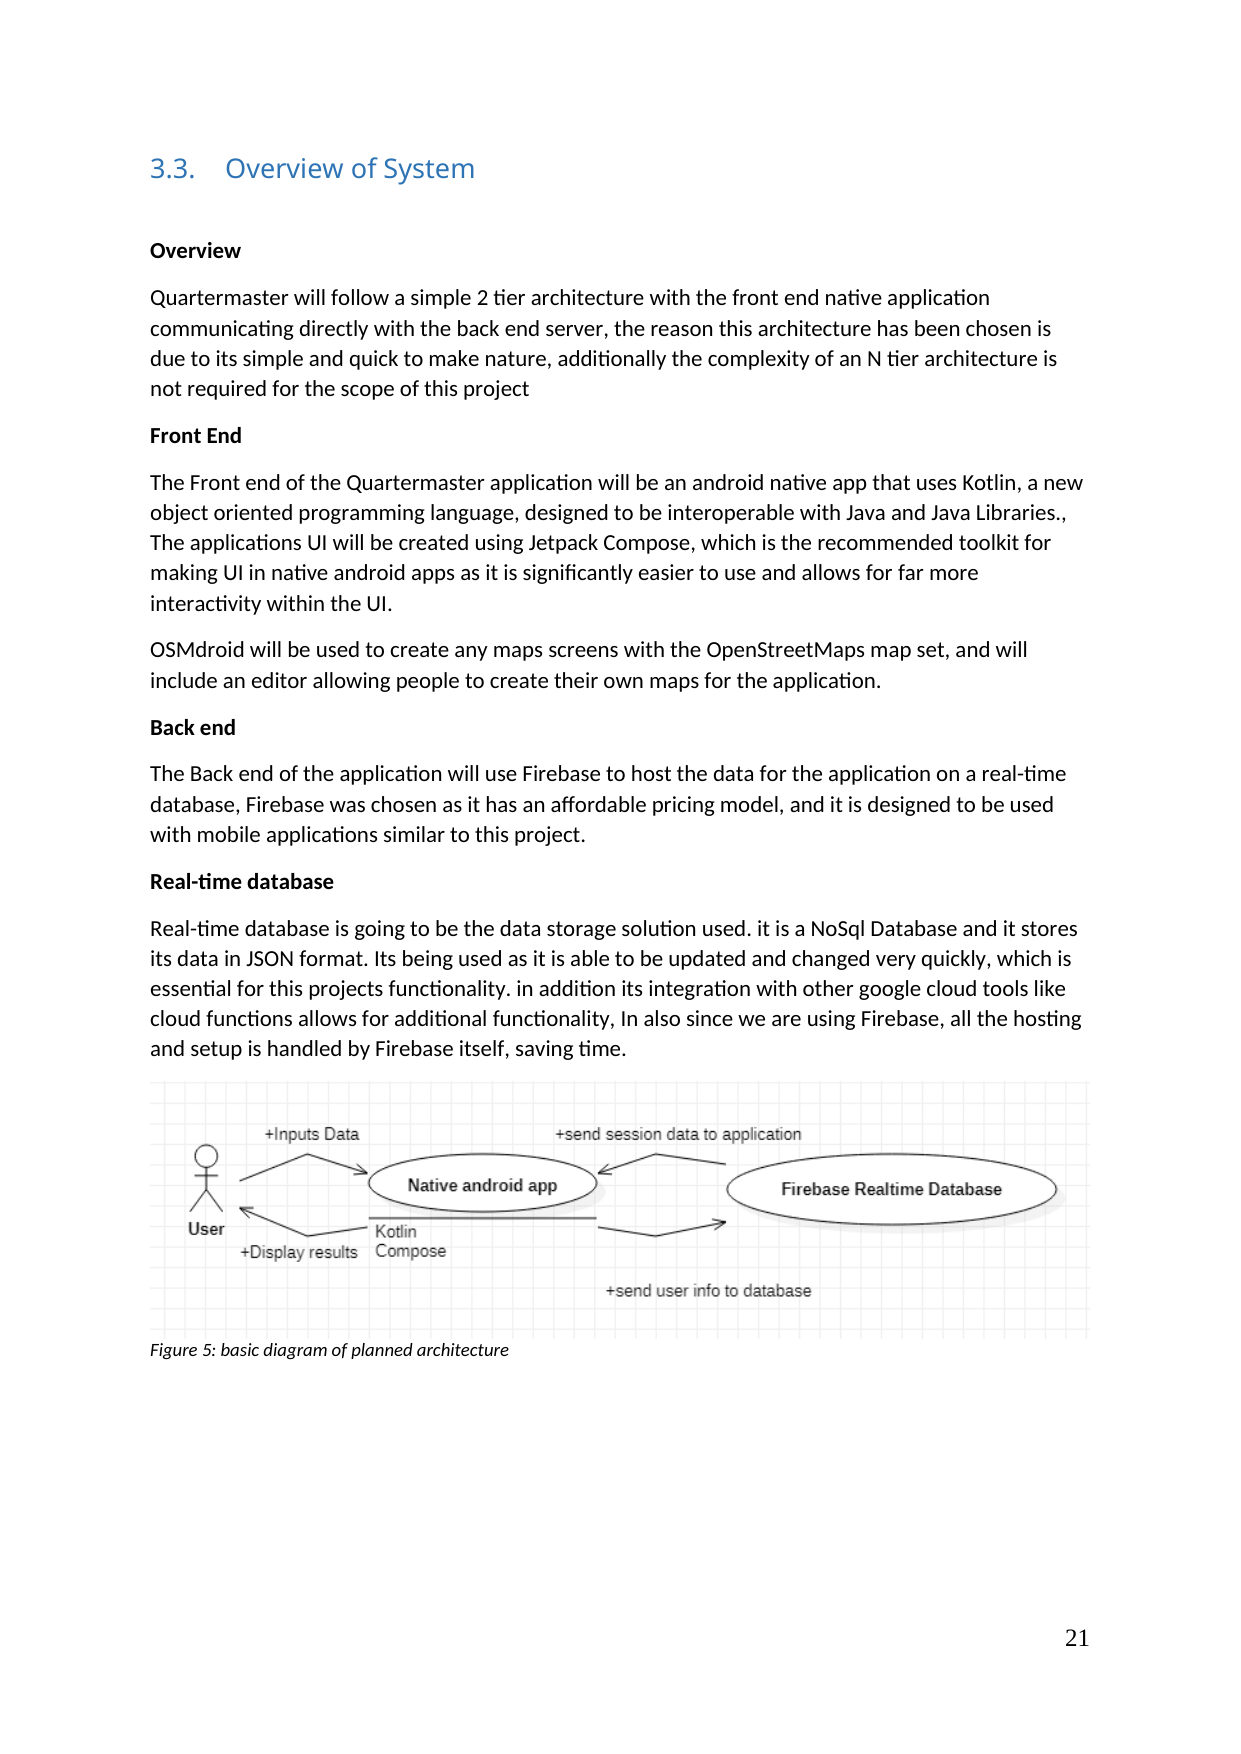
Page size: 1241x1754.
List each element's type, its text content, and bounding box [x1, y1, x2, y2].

picture [150, 1081, 1091, 1339]
text Real-time database [150, 867, 1090, 895]
text Overview [150, 237, 1090, 265]
text OSMdroid will be used to create any maps screens with the OpenStreetMaps map set, and will include an editor allowing people to create their own maps for the application. [150, 636, 1090, 694]
text Quartermaster will follow a simple 2 tier architecture with the front end native application communicating directly with the back end server, the reason this architecture has been chosen is due to its simple and quick to make nature, additionally the complexity of an N tier architecture is not required for the scope of this project [150, 283, 1090, 402]
subtitle 3.3. Overview of System [150, 150, 1090, 187]
text Front End [150, 421, 1090, 449]
text Back end [150, 713, 1090, 741]
text The Front end of the Quartermaster application will be an android native app that uses Kotlin, a new object oriented programming language, designed to be interoperable with Java and Java Libraries., The applications UI will be created using Jetpack Compose, which is the recommended toolkit for making UI in native android apps as it is significantly easier to use and allows for far more interactivity within the UI. [150, 468, 1090, 617]
text The Back end of the application will use Firebase to host the data for the application on a real-time database, Firebase was chosen as it has an affordable pricing model, and it is designed to be used with mobile applications similar to this project. [150, 759, 1090, 848]
text Real-time database is going to be the data storage solution used. it is a NoSql Database and it stores its data in JSON format. Its being used as it is able to be updated and changed very quickly, which is essential for this projects functionality. in addition its integration with other google cloud tools like cloud functions allows for additional functionality, In also since we are using Firebase, all the hosting and setup is handled by Firebase itself, saving time. [150, 914, 1090, 1063]
